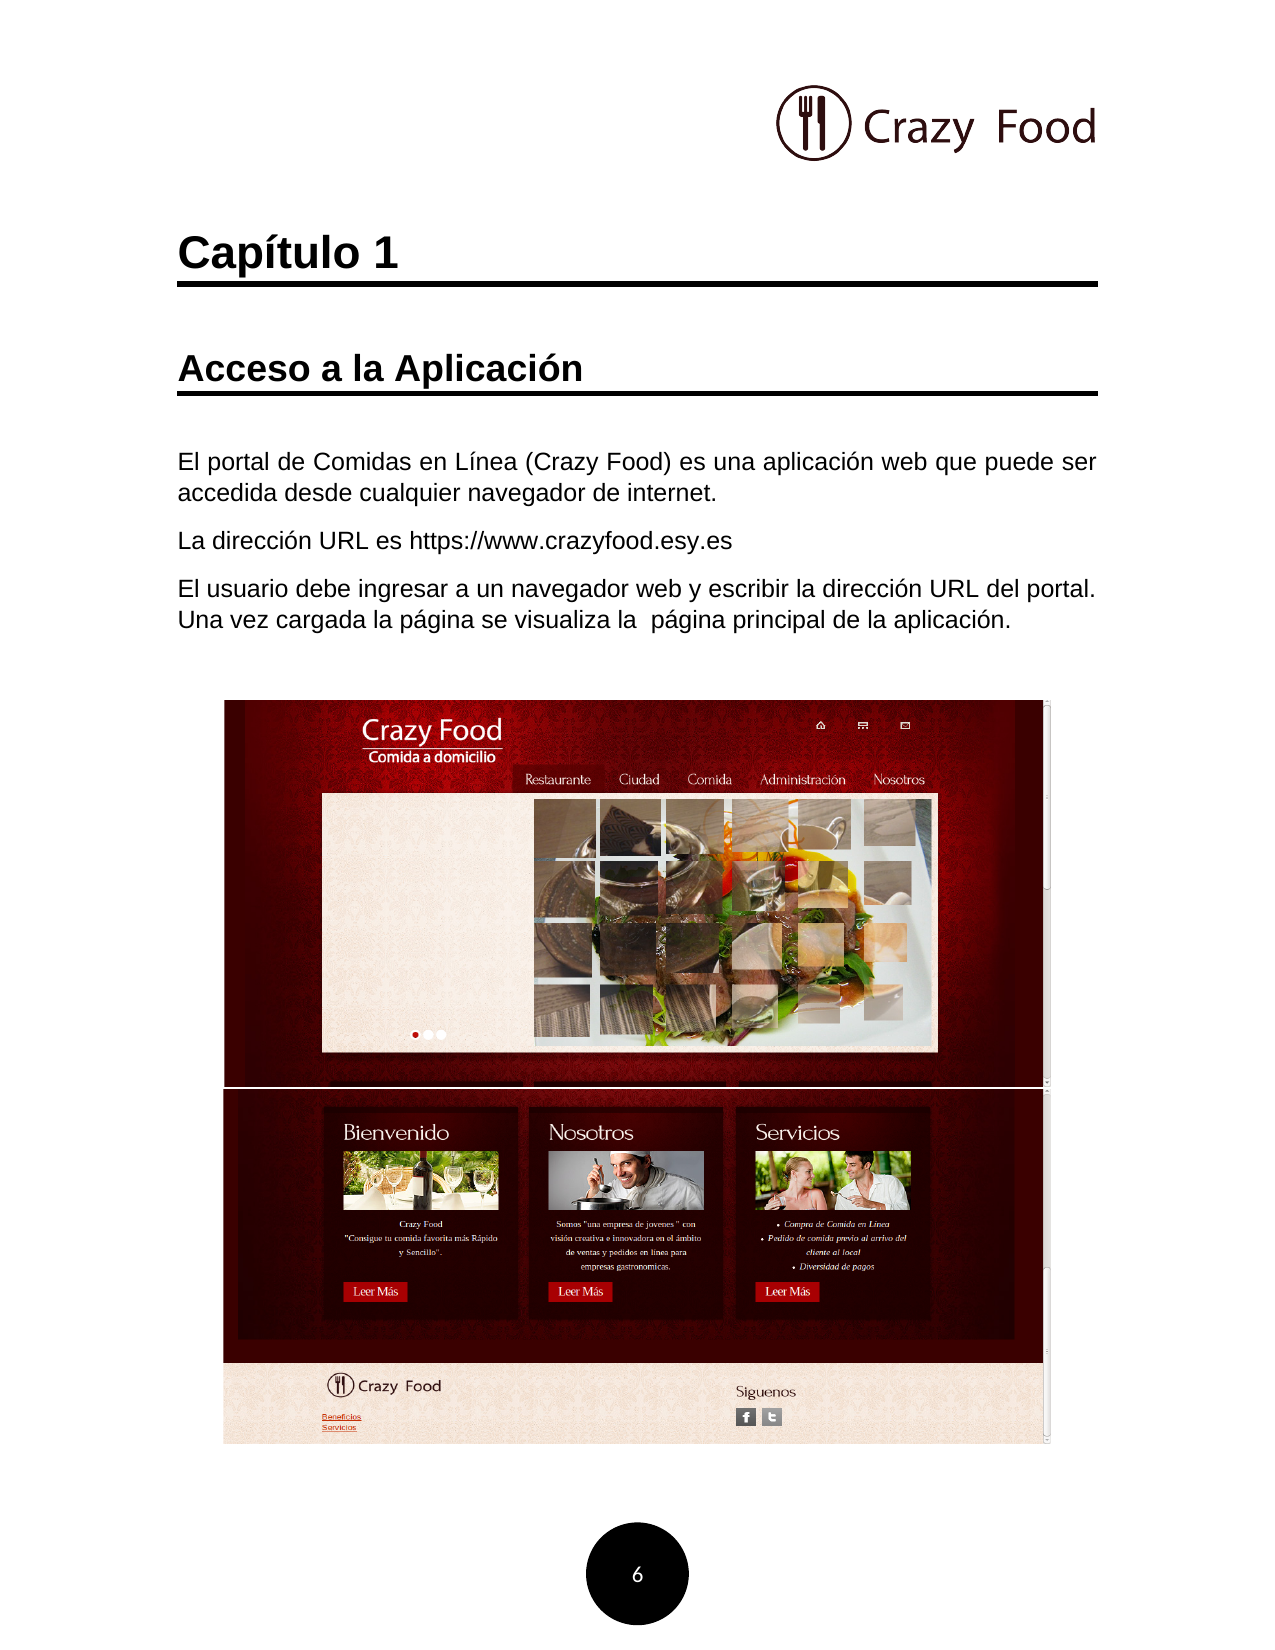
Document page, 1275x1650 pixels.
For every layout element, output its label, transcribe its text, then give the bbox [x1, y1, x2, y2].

picture [224, 700, 1051, 1087]
text El usuario debe ingresar a un navegador web y escribir la dirección URL del portal. Una vez cargada la página se visualiza la página principal de la aplicación. [177, 573, 1098, 633]
text El portal de Comidas en Línea (Crazy Food) es una aplicación web que puede ser accedida desde cualquier navegador de internet. [177, 447, 1098, 507]
subtitle Capítulo 1 [177, 226, 1098, 281]
picture [223, 1089, 1051, 1444]
picture [761, 73, 1098, 173]
subtitle Acceso a la Aplicación [177, 346, 1098, 391]
text La dirección URL es https://www.crazyfood.esy.es [177, 526, 1098, 554]
